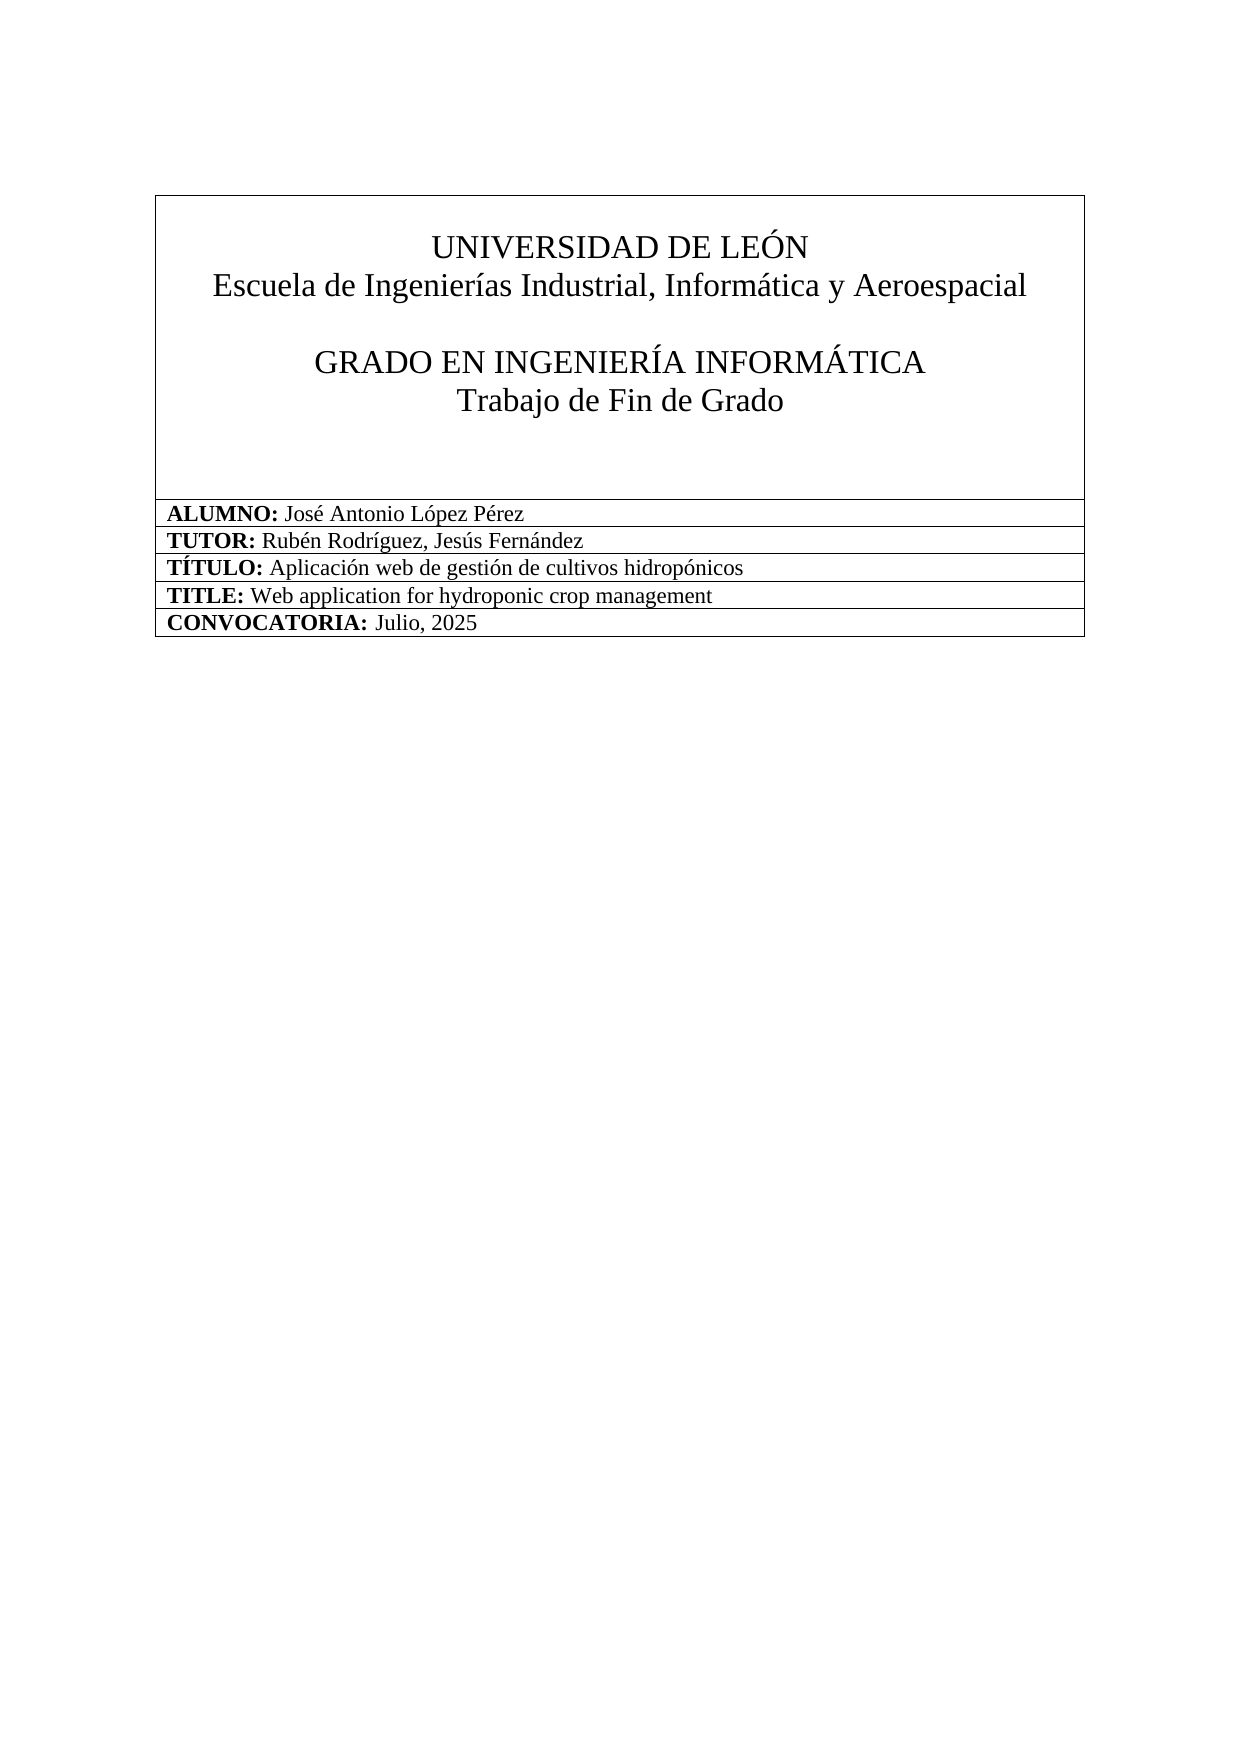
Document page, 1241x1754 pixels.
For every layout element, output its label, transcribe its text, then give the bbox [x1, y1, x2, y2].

table_cell ALUMNO: José Antonio López Pérez [156, 500, 1084, 526]
table_cell TITLE: Web application for hydroponic crop management [156, 582, 1084, 608]
table_cell TÍTULO: Aplicación web de gestión de cultivos hidropónicos [156, 554, 1084, 581]
table_header UNIVERSIDAD DE LEÓN Escuela de Ingenierías Industrial, Informática y Aeroespacial GRADO EN INGENIERÍA INFORMÁTICA Trabajo de Fin de Grado [156, 196, 1084, 498]
table_cell TUTOR: Rubén Rodríguez, Jesús Fernández [156, 527, 1084, 553]
table_cell CONVOCATORIA: Julio, 2025 [156, 609, 1084, 636]
